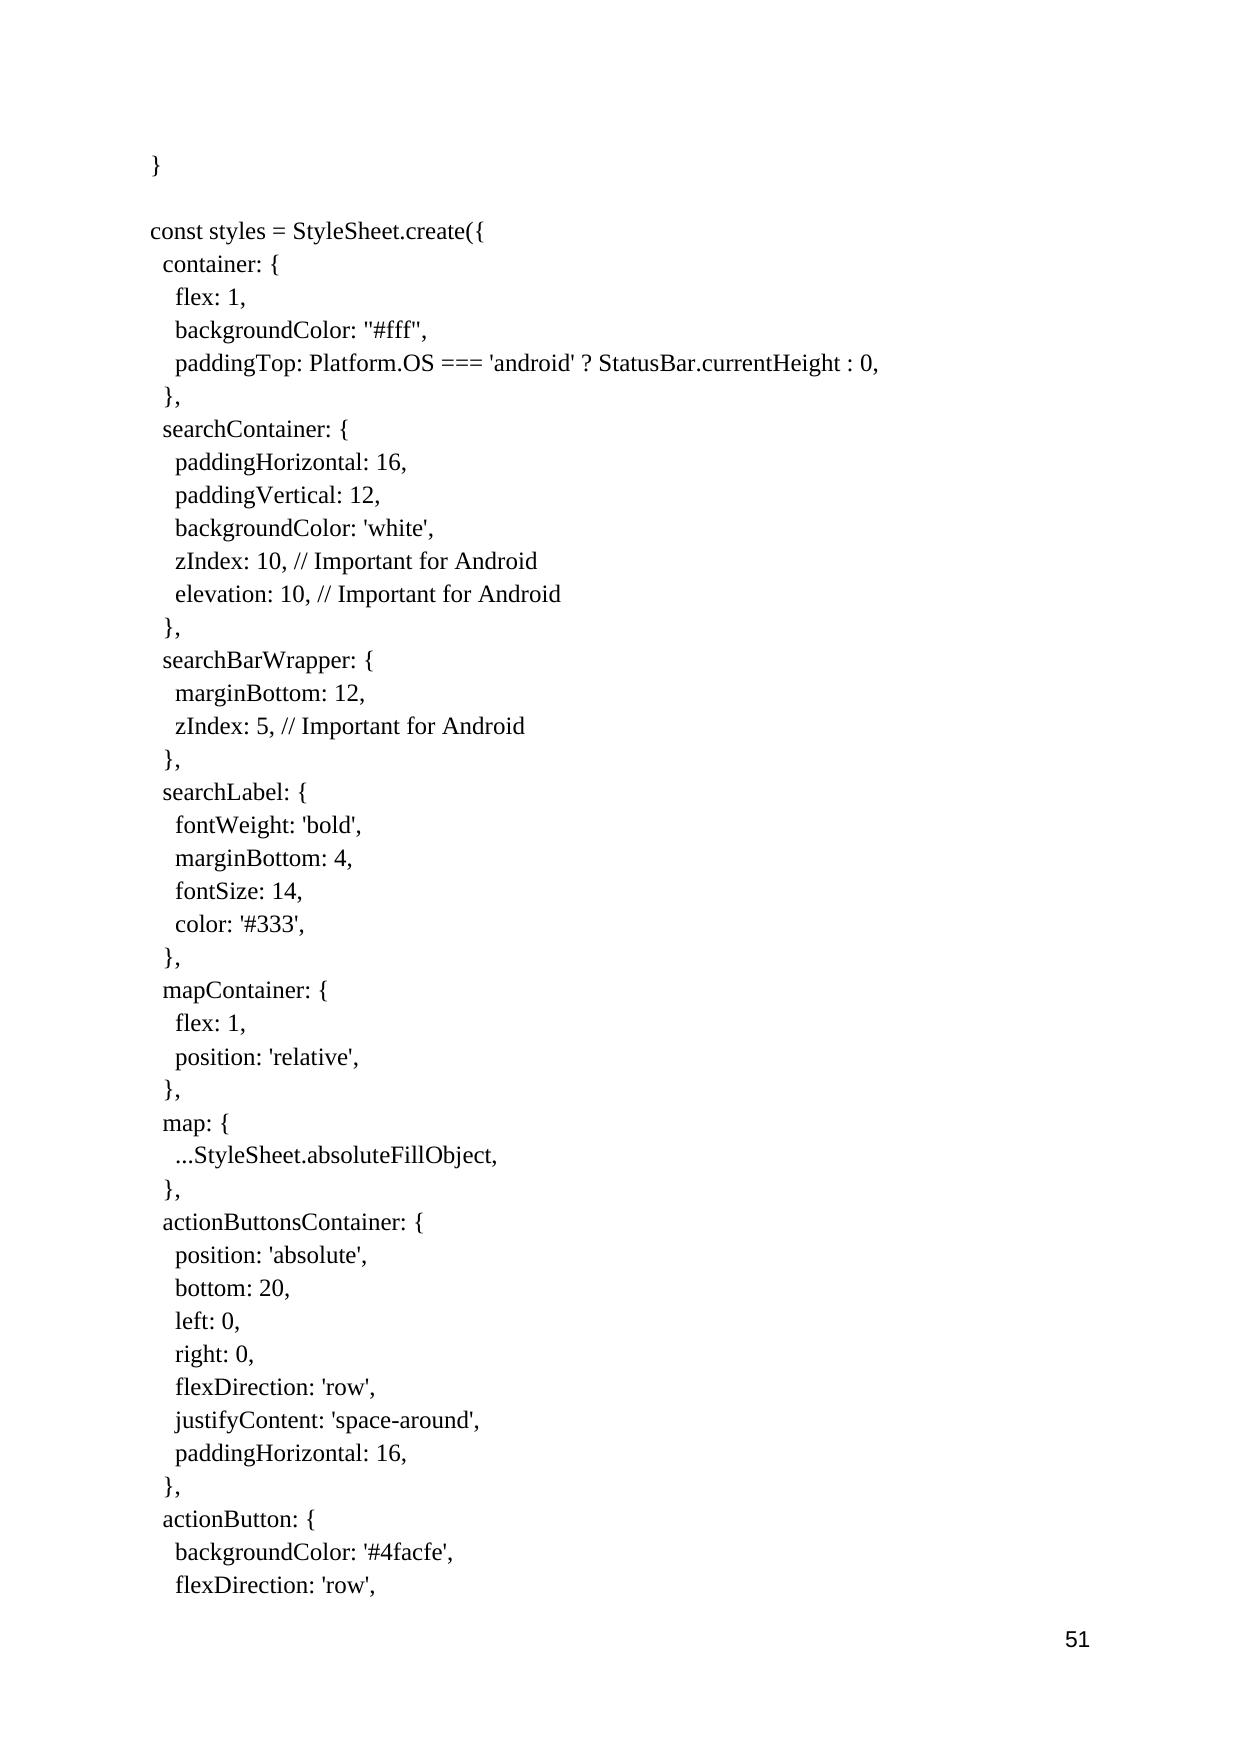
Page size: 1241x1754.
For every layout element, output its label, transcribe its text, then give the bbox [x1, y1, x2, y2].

text justifyContent: 'space-around', [150, 1405, 1090, 1433]
text backgroundColor: '#4facfe', [150, 1537, 1090, 1566]
text marginBottom: 4, [150, 843, 1090, 872]
text zIndex: 10, // Important for Android [150, 546, 1090, 575]
text }, [150, 612, 1090, 641]
text actionButtonsContainer: { [150, 1207, 1090, 1235]
text mapContainer: { [150, 976, 1090, 1004]
text ...StyleSheet.absoluteFillObject, [150, 1141, 1090, 1169]
text color: '#333', [150, 909, 1090, 938]
text fontSize: 14, [150, 876, 1090, 905]
text paddingTop: Platform.OS === 'android' ? StatusBar.currentHeight : 0, [150, 348, 1090, 377]
text searchLabel: { [150, 777, 1090, 806]
text backgroundColor: "#fff", [150, 315, 1090, 344]
text flexDirection: 'row', [150, 1372, 1090, 1401]
text } [150, 150, 1090, 179]
text }, [150, 942, 1090, 971]
text marginBottom: 12, [150, 678, 1090, 707]
text const styles = StyleSheet.create({ [150, 216, 1090, 245]
text fontWeight: 'bold', [150, 810, 1090, 839]
text }, [150, 1074, 1090, 1103]
text paddingVertical: 12, [150, 480, 1090, 509]
text zIndex: 5, // Important for Android [150, 711, 1090, 740]
text flex: 1, [150, 1008, 1090, 1037]
text elevation: 10, // Important for Android [150, 579, 1090, 608]
text paddingHorizontal: 16, [150, 1438, 1090, 1467]
text map: { [150, 1108, 1090, 1136]
text flexDirection: 'row', [150, 1570, 1090, 1599]
text actionButton: { [150, 1504, 1090, 1533]
text backgroundColor: 'white', [150, 513, 1090, 542]
text searchBarWrapper: { [150, 645, 1090, 674]
text right: 0, [150, 1339, 1090, 1367]
text bottom: 20, [150, 1273, 1090, 1301]
text searchContainer: { [150, 414, 1090, 443]
text paddingHorizontal: 16, [150, 447, 1090, 476]
text left: 0, [150, 1306, 1090, 1334]
text }, [150, 1471, 1090, 1499]
text position: 'absolute', [150, 1240, 1090, 1268]
text position: 'relative', [150, 1042, 1090, 1070]
text }, [150, 1174, 1090, 1202]
text }, [150, 381, 1090, 410]
text container: { [150, 249, 1090, 278]
text }, [150, 744, 1090, 773]
text flex: 1, [150, 282, 1090, 311]
